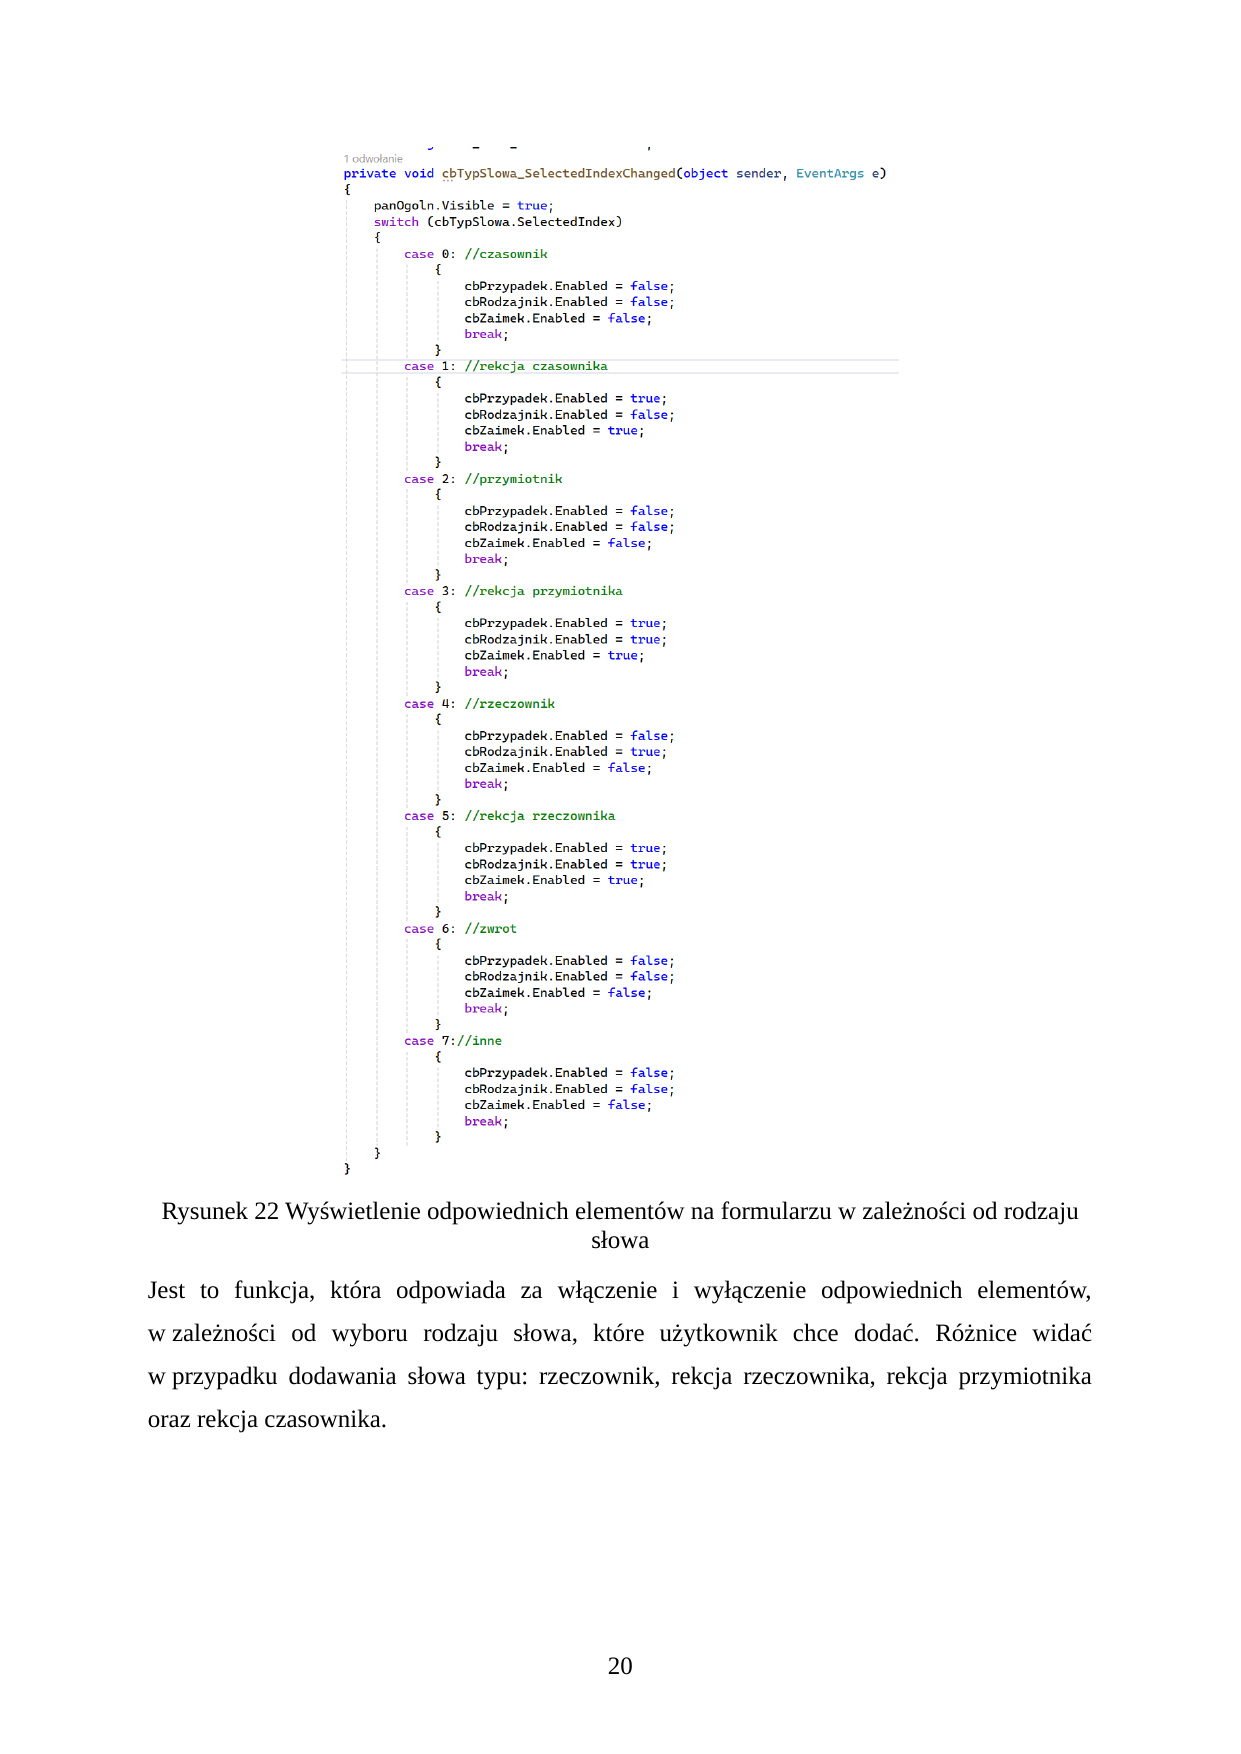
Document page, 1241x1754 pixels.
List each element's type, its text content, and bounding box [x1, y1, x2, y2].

picture [341, 147, 899, 1178]
text Jest to funkcja, która odpowiada za włączenie i wyłączenie odpowiednich elementów, w zależności od wyboru rodzaju słowa, które użytkownik chce dodać. Różnice widać w przypadku dodawania słowa typu: rzeczownik, rekcja rzeczownika, rekcja przymiotnika oraz rekcja czasownika. [148, 1275, 1093, 1433]
